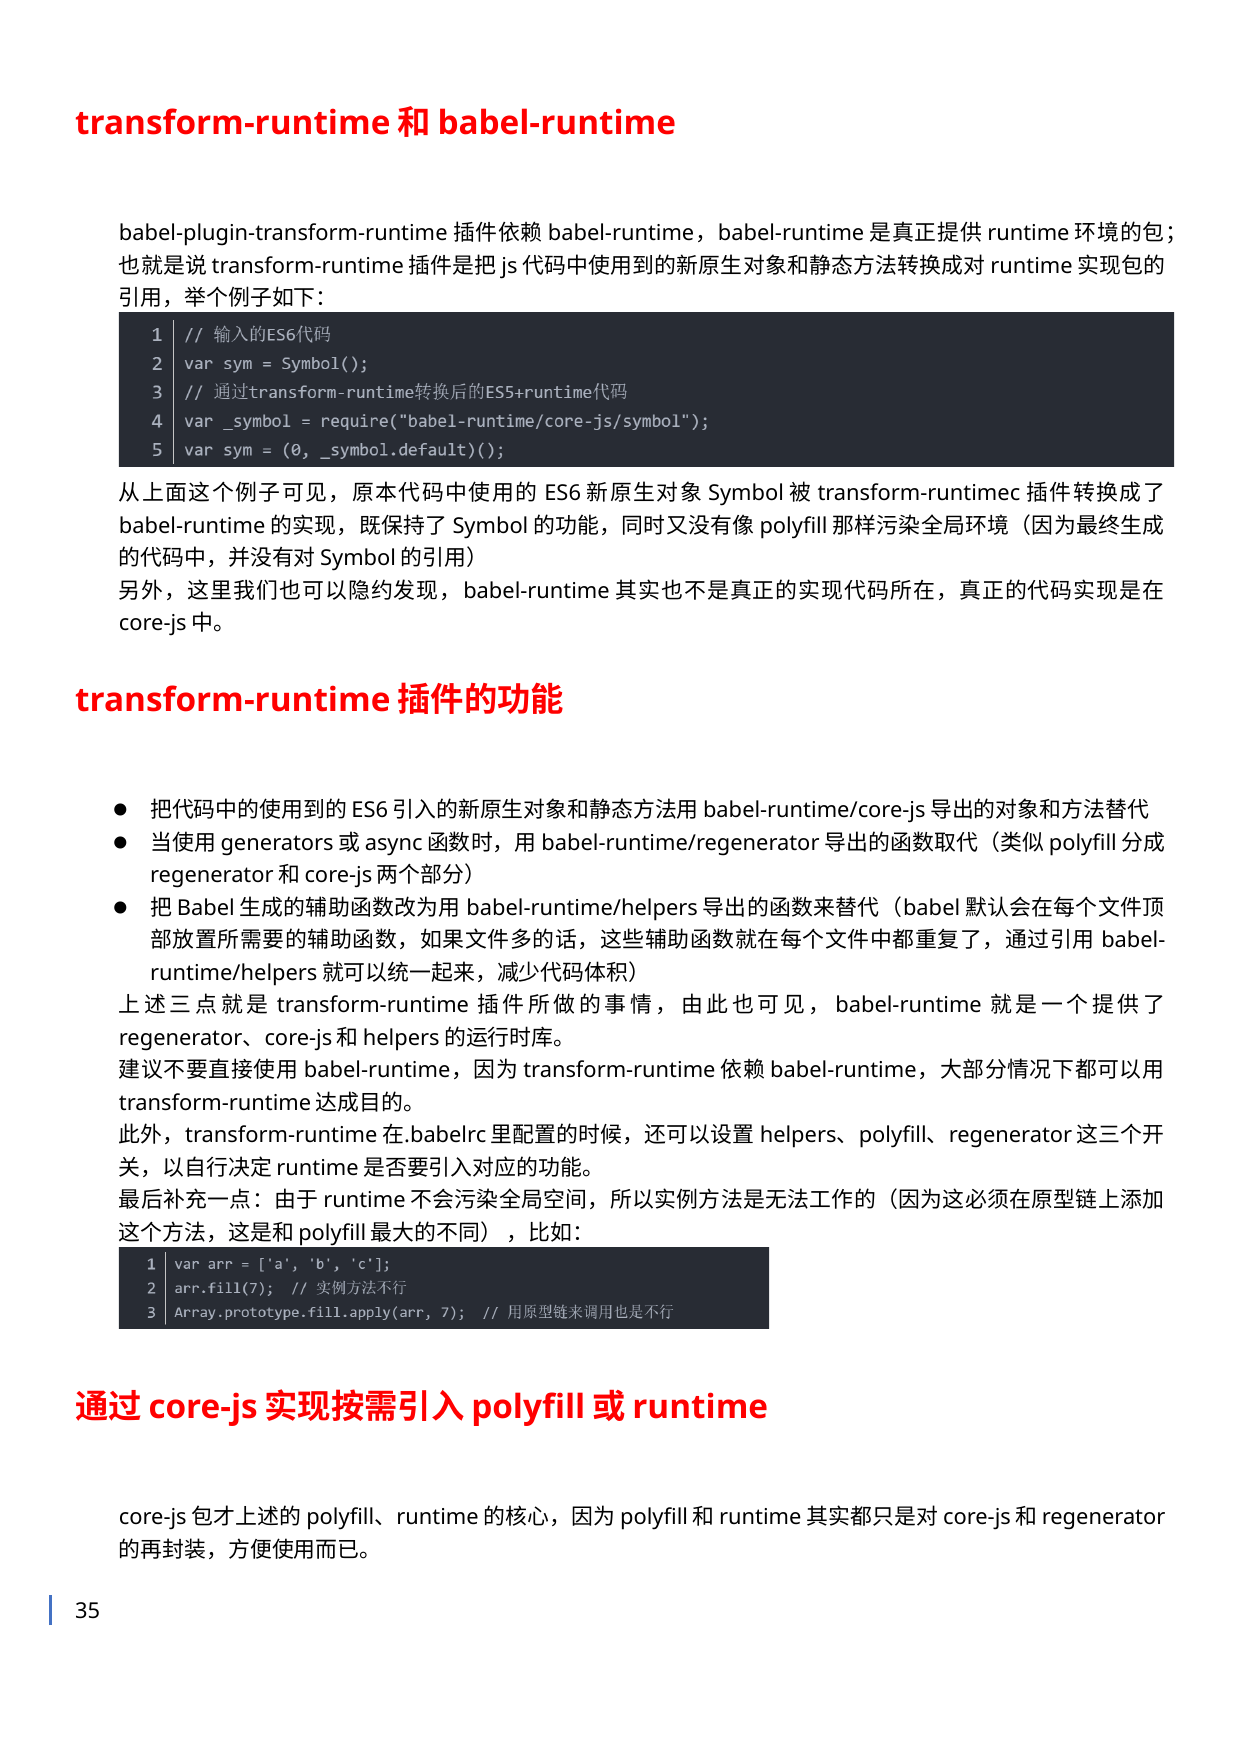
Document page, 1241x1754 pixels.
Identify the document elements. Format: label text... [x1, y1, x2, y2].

text babel-plugin-transform-runtime插件依赖babel-runtime，babel-runtime是真正提供runtime环境的包；也就是说transform-runtime插件是把js代码中使用到的新原生对象和静态方法转换成对runtime实现包的引用，举个例子如下： [119, 215, 1165, 312]
text 最后补充一点：由于runtime不会污染全局空间，所以实例方法是无法工作的（因为这必须在原型链上添加这个方法，这是和polyfill最大的不同） ，比如： [119, 1182, 1165, 1247]
list 当使用generators或async函数时，用babel-runtime/regenerator导出的函数取代（类似polyfill分成regenerator和core-js两个部分） [112, 824, 1165, 889]
text core-js包才上述的polyfill、runtime的核心，因为polyfill和runtime其实都只是对core-js和regenerator的再封装，方便使用而已。 [119, 1499, 1165, 1564]
text 从上面这个例子可见，原本代码中使用的ES6新原生对象Symbol被transform-runtimec插件转换成了babel-runtime的实现，既保持了Symbol的功能，同时又没有像polyfill那样污染全局环境（因为最终生成的代码中，并没有对Symbol的引用） [119, 475, 1165, 572]
subtitle transform-runtime和babel-runtime [75, 88, 1165, 153]
text 另外，这里我们也可以隐约发现，babel-runtime其实也不是真正的实现代码所在，真正的代码实现是在core-js中。 [119, 572, 1165, 637]
text 建议不要直接使用babel-runtime，因为transform-runtime依赖babel-runtime，大部分情况下都可以用transform-runtime达成目的。 [119, 1052, 1165, 1117]
text 此外，transform-runtime在.babelrc里配置的时候，还可以设置helpers、polyfill、regenerator这三个开关，以自行决定runtime是否要引入对应的功能。 [119, 1117, 1165, 1182]
list 把代码中的使用到的ES6引入的新原生对象和静态方法用babel-runtime/core-js导出的对象和方法替代 [112, 792, 1165, 824]
picture [118, 312, 1175, 467]
subtitle 通过core-js实现按需引入polyfill或runtime [75, 1372, 1165, 1437]
text 上述三点就是transform-runtime插件所做的事情，由此也可见，babel-runtime就是一个提供了regenerator、core-js和helpers的运行时库。 [119, 987, 1165, 1052]
picture [118, 1247, 770, 1329]
list 把Babel生成的辅助函数改为用babel-runtime/helpers导出的函数来替代（babel默认会在每个文件顶部放置所需要的辅助函数，如果文件多的话，这些辅助函数就在每个文件中都重复了，通过引用babel-runtime/helpers就可以统一起来，减少代码体积） [112, 889, 1165, 987]
subtitle transform-runtime插件的功能 [75, 664, 1165, 729]
